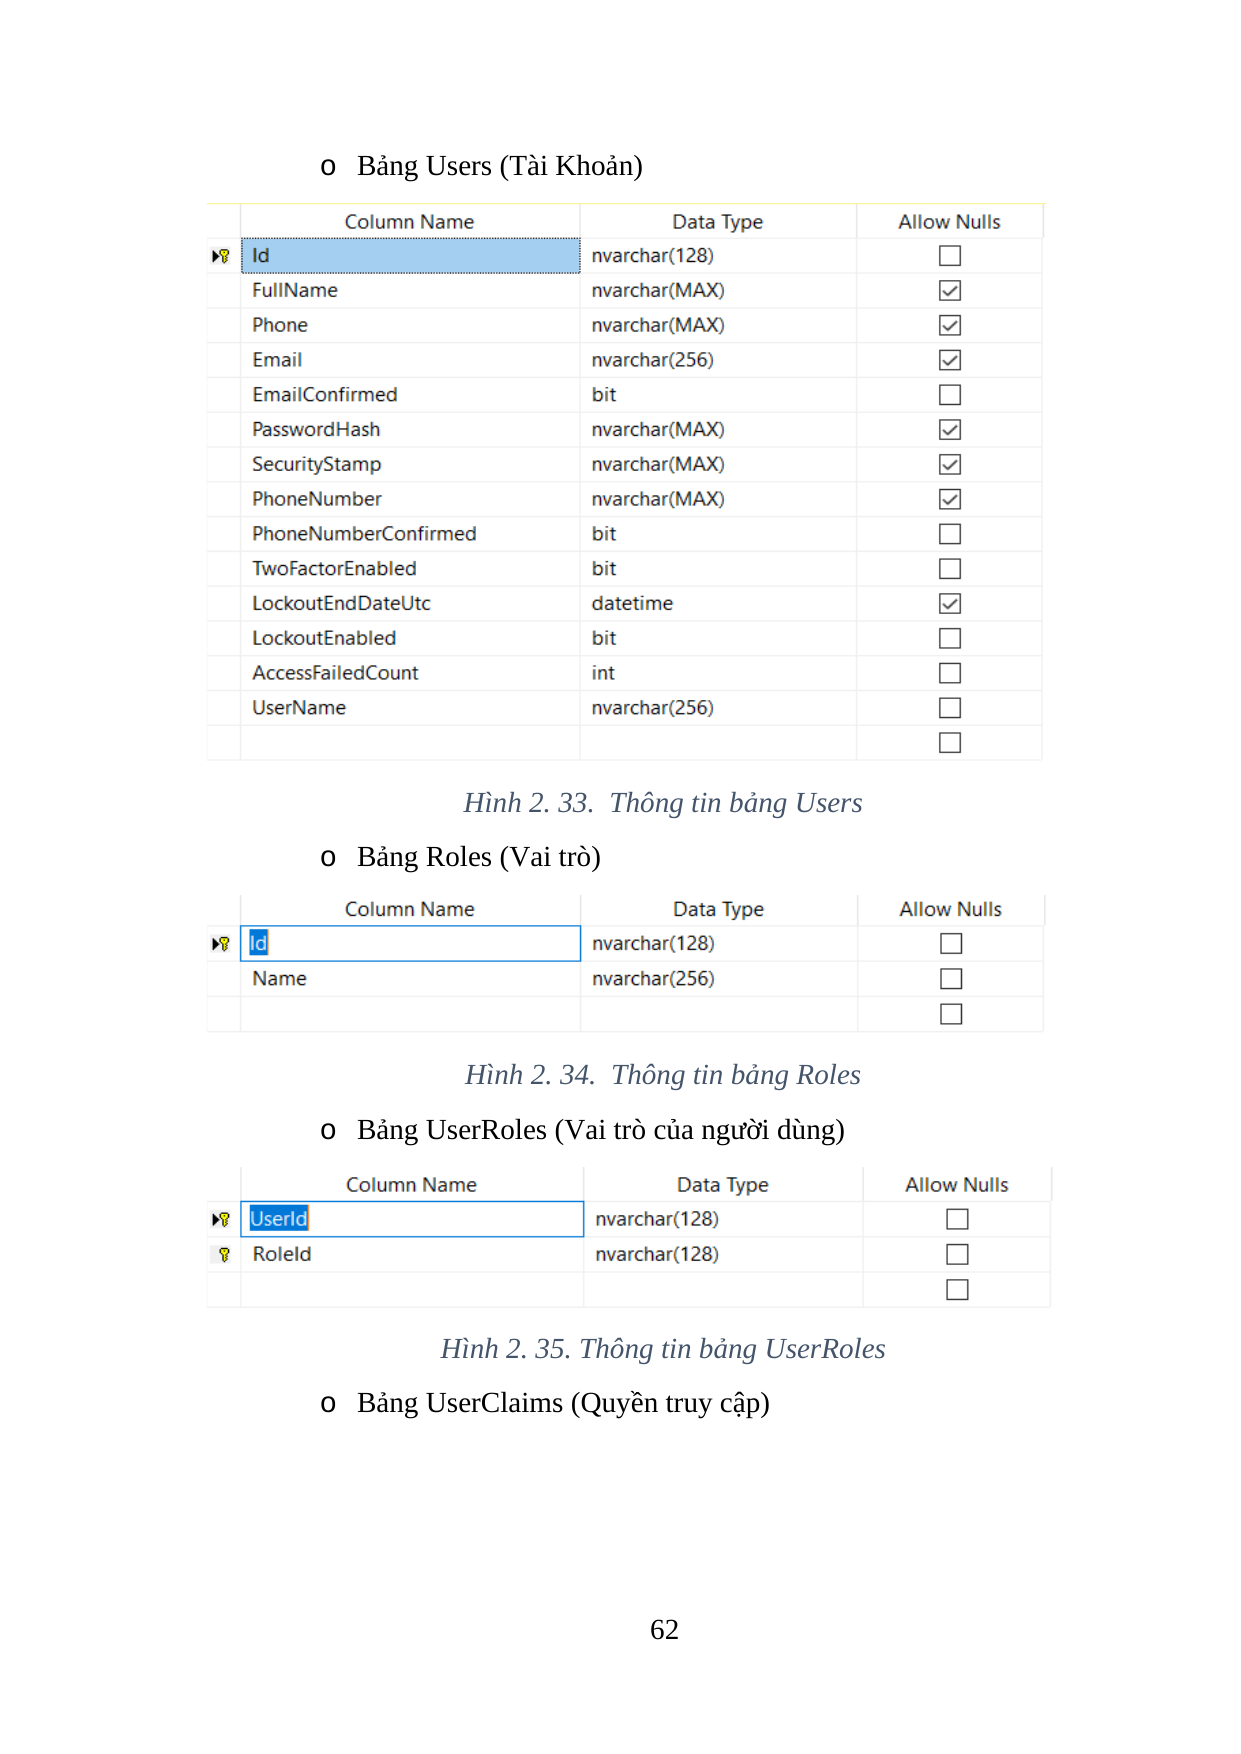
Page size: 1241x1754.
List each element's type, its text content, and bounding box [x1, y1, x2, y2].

text Hình 2. 33. Thông tin bảng Users [207, 785, 1122, 819]
list Bảng UserRoles (Vai trò của người dùng) [319, 1112, 1122, 1148]
text Hình 2. 35. Thông tin bảng UserRoles [207, 1331, 1122, 1365]
list Bảng Roles (Vai trò) [319, 839, 1122, 876]
text Hình 2. 34. Thông tin bảng Roles [207, 1057, 1122, 1091]
list Bảng Users (Tài Khoản) [319, 148, 1122, 184]
picture [206, 895, 1047, 1039]
list Bảng UserClaims (Quyền truy cập) [319, 1386, 1122, 1422]
picture [206, 1167, 1054, 1312]
picture [206, 203, 1047, 766]
